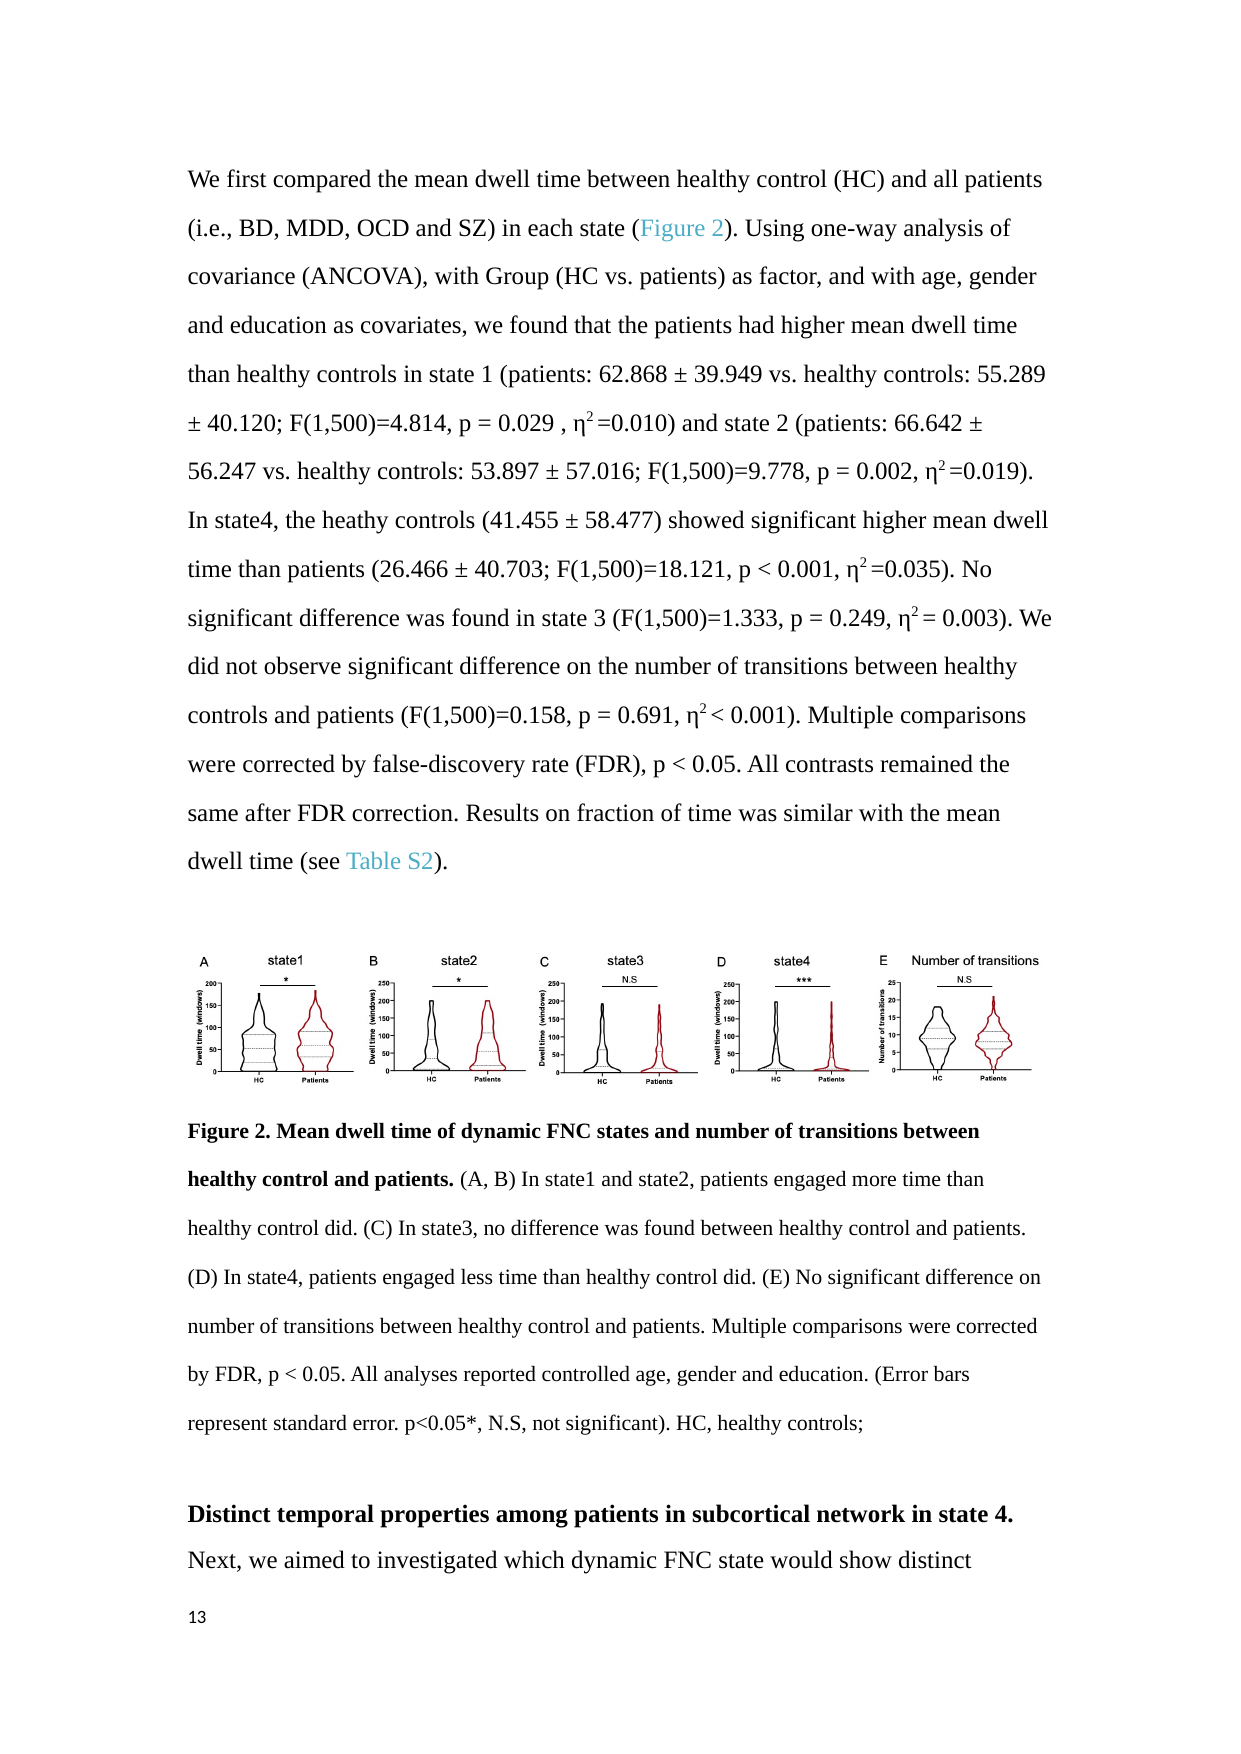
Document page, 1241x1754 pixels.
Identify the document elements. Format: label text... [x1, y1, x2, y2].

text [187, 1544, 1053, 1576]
text We first compared the mean dwell time between healthy control (HC) and all patients (i.e., BD, MDD, OCD and SZ) in each state (Figure 2). Using one-way analysis of covariance (ANCOVA), with Group (HC vs. patients) as factor, and with age, gender and education as covariates, we found that the patients had higher mean dwell time than healthy controls in state 1 (patients: 62.868 ± 39.949 vs. healthy controls: 55.289 ± 40.120; F(1,500)=4.814, p = 0.029 , η2 =0.010) and state 2 (patients: 66.642 ± 56.247 vs. healthy controls: 53.897 ± 57.016; F(1,500)=9.778, p = 0.002, η2 =0.019). In state4, the heathy controls (41.455 ± 58.477) showed significant higher mean dwell time than patients (26.466 ± 40.703; F(1,500)=18.121, p < 0.001, η2 =0.035). No significant difference was found in state 3 (F(1,500)=1.333, p = 0.249, η2 = 0.003). We did not observe significant difference on the number of transitions between healthy controls and patients (F(1,500)=0.158, p = 0.691, η2 < 0.001). Multiple comparisons were corrected by false-discovery rate (FDR), p < 0.05. All contrasts remained the same after FDR correction. Results on fraction of time was similar with the mean dwell time (see Table S2). [187, 162, 1053, 877]
text Distinct temporal properties among patients in subcortical network in state 4. [187, 1497, 1053, 1529]
text Figure 2. Mean dwell time of dynamic FNC states and number of transitions between healthy control and patients. (A, B) In state1 and state2, patients engaged more time than healthy control did. (C) In state3, no difference was found between healthy control and patients. (D) In state4, patients engaged less time than healthy control did. (E) No significant difference on number of transitions between healthy control and patients. Multiple comparisons were corrected by FDR, p < 0.05. All analyses reported controlled age, gender and education. (Error bars represent standard error. p<0.05*, N.S, not significant). HC, healthy controls; [187, 1114, 1053, 1439]
picture [187, 942, 1054, 1097]
